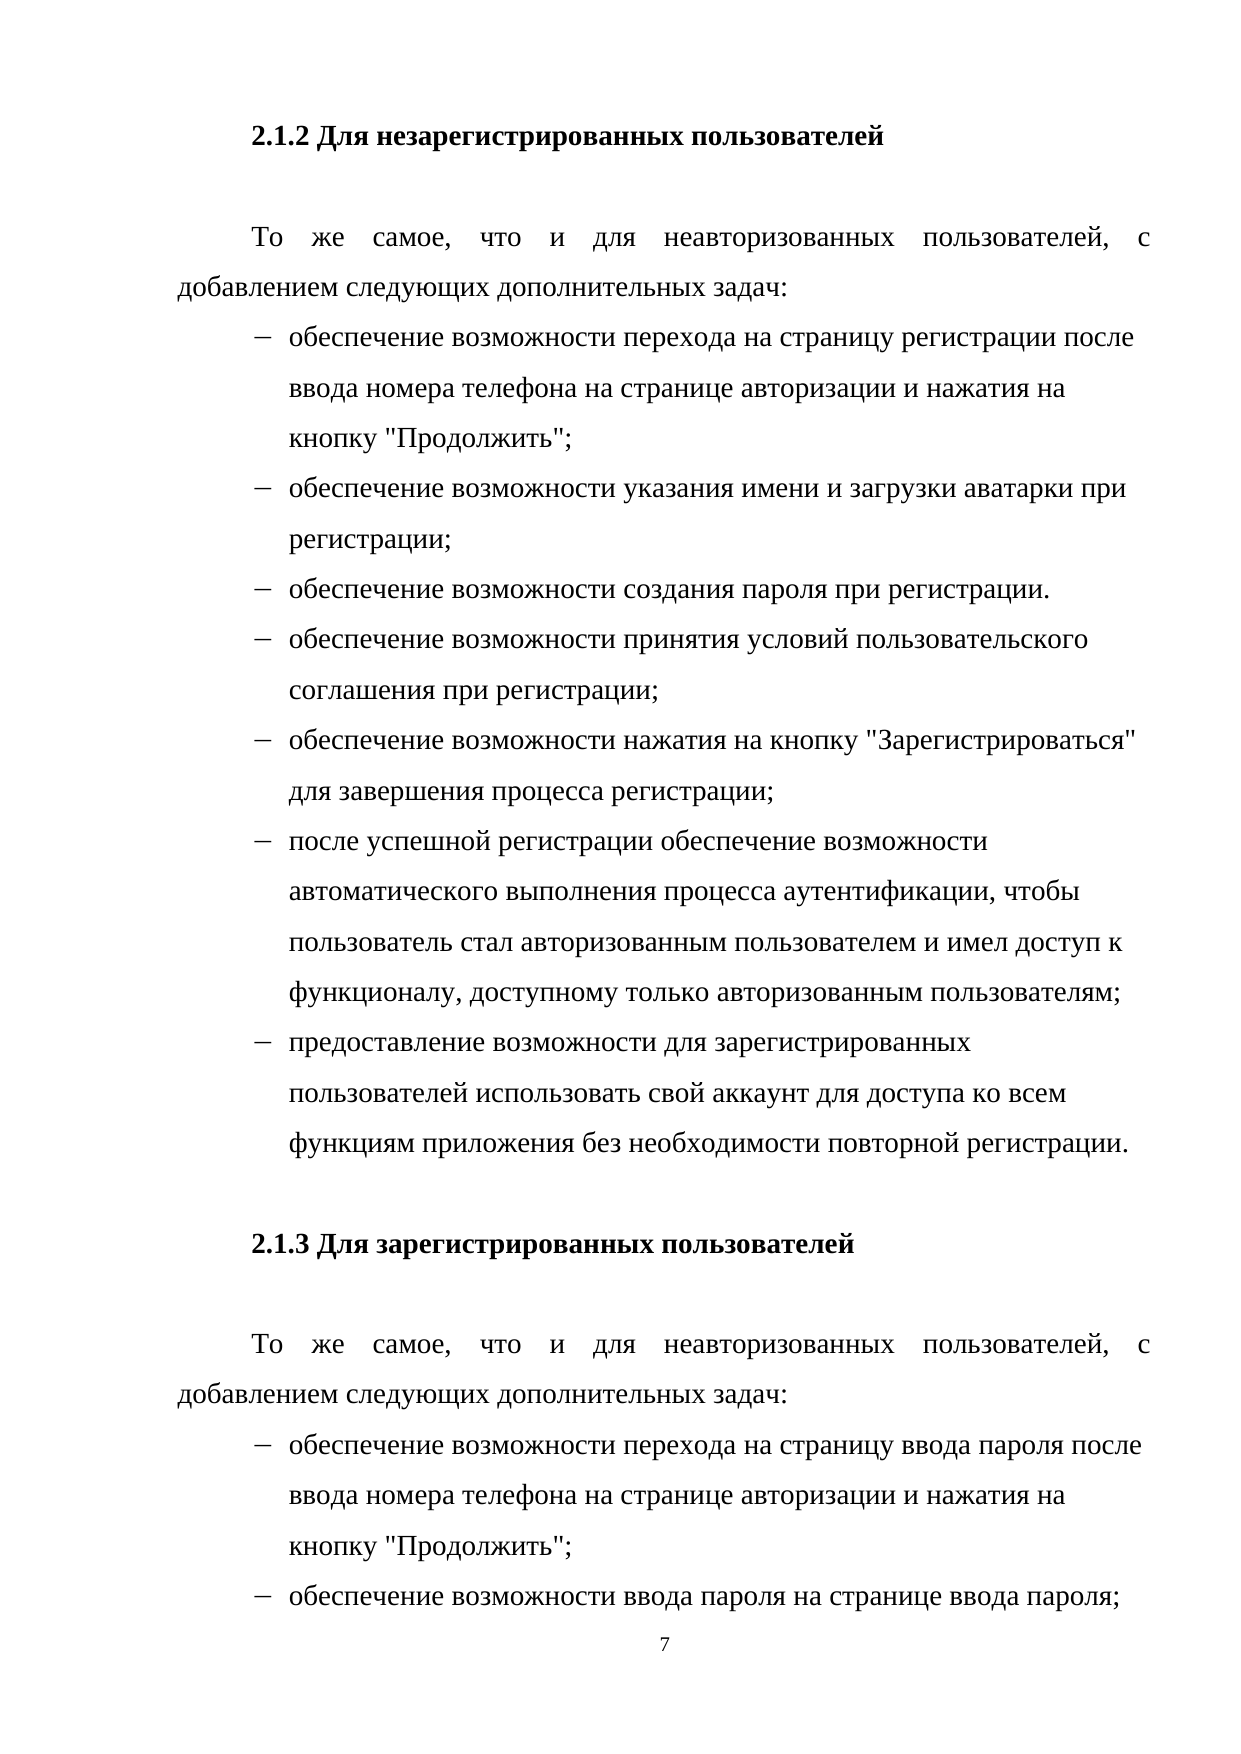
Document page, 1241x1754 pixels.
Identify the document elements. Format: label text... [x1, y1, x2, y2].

text обеспечение возможности ввода пароля на странице ввода пароля; [251, 1578, 1152, 1612]
text обеспечение возможности перехода на страницу регистрации после ввода номера телефона на странице авторизации и нажатия на кнопку "Продолжить"; [251, 319, 1152, 454]
list Для зарегистрированных пользователей [251, 1226, 1152, 1259]
text обеспечение возможности перехода на страницу ввода пароля после ввода номера телефона на странице авторизации и нажатия на кнопку "Продолжить"; [251, 1427, 1152, 1561]
text после успешной регистрации обеспечение возможности автоматического выполнения процесса аутентификации, чтобы пользователь стал авторизованным пользователем и имел доступ к функционалу, доступному только авторизованным пользователям; [251, 823, 1152, 1008]
text предоставление возможности для зарегистрированных пользователей использовать свой аккаунт для доступа ко всем функциям приложения без необходимости повторной регистрации. [251, 1024, 1152, 1159]
text То же самое, что и для неавторизованных пользователей, с добавлением следующих дополнительных задач: [177, 1326, 1152, 1410]
text обеспечение возможности указания имени и загрузки аватарки при регистрации; [251, 470, 1152, 554]
text То же самое, что и для неавторизованных пользователей, с добавлением следующих дополнительных задач: [177, 219, 1152, 303]
list Для незарегистрированных пользователей [251, 118, 1152, 152]
text обеспечение возможности нажатия на кнопку "Зарегистрироваться" для завершения процесса регистрации; [251, 722, 1152, 806]
text обеспечение возможности принятия условий пользовательского соглашения при регистрации; [251, 622, 1152, 706]
text обеспечение возможности создания пароля при регистрации. [251, 571, 1152, 605]
